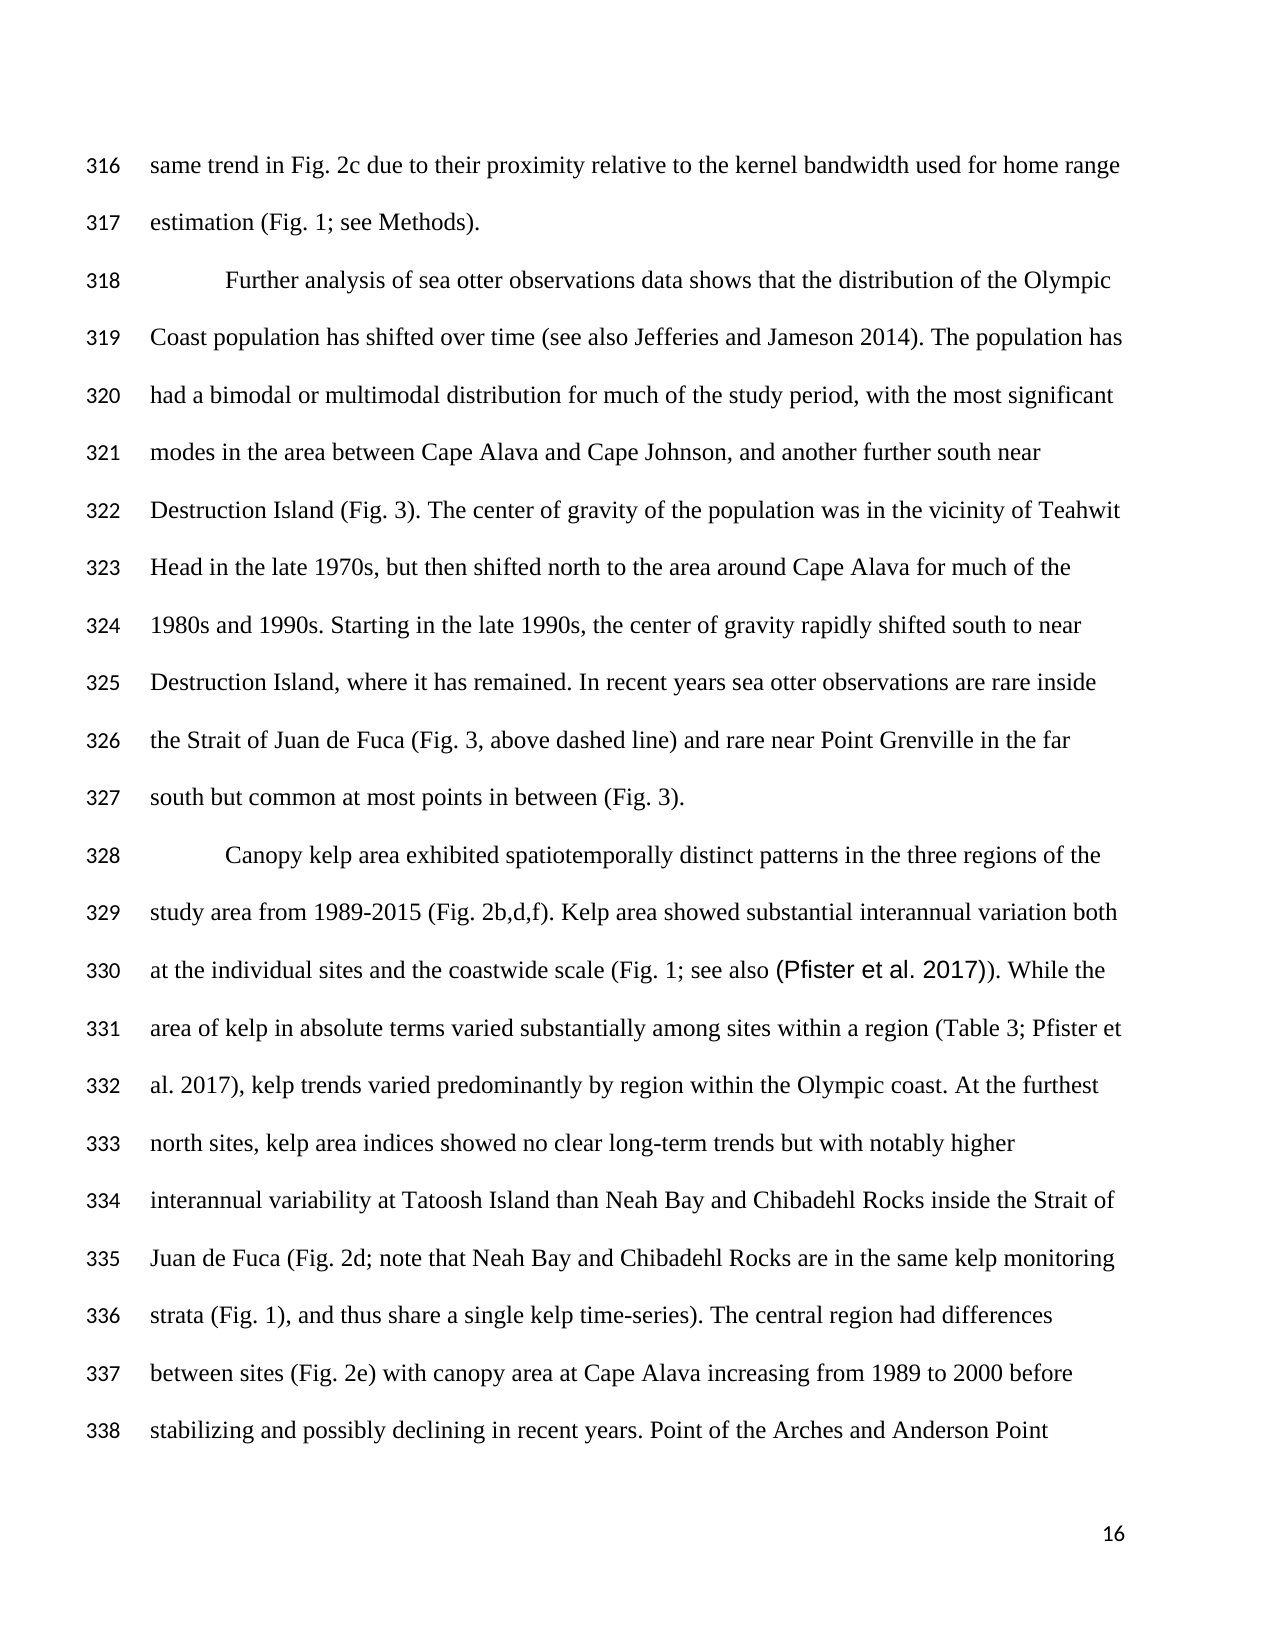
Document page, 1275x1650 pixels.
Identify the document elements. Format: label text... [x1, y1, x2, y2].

text Further analysis of sea otter observations data shows that the distribution of the Olympic Coast population has shifted over time (see also Jefferies and Jameson 2014). The population has had a bimodal or multimodal distribution for much of the study period, with the most significant modes in the area between Cape Alava and Cape Johnson, and another further south near Destruction Island (Fig. 3). The center of gravity of the population was in the vicinity of Teahwit Head in the late 1970s, but then shifted north to the area around Cape Alava for much of the 1980s and 1990s. Starting in the late 1990s, the center of gravity rapidly shifted south to near Destruction Island, where it has remained. In recent years sea otter observations are rare inside the Strait of Juan de Fuca (Fig. 3, above dashed line) and rare near Point Grenville in the far south but common at most points in between (Fig. 3). [150, 265, 1125, 811]
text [150, 840, 1125, 1444]
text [150, 150, 1125, 236]
